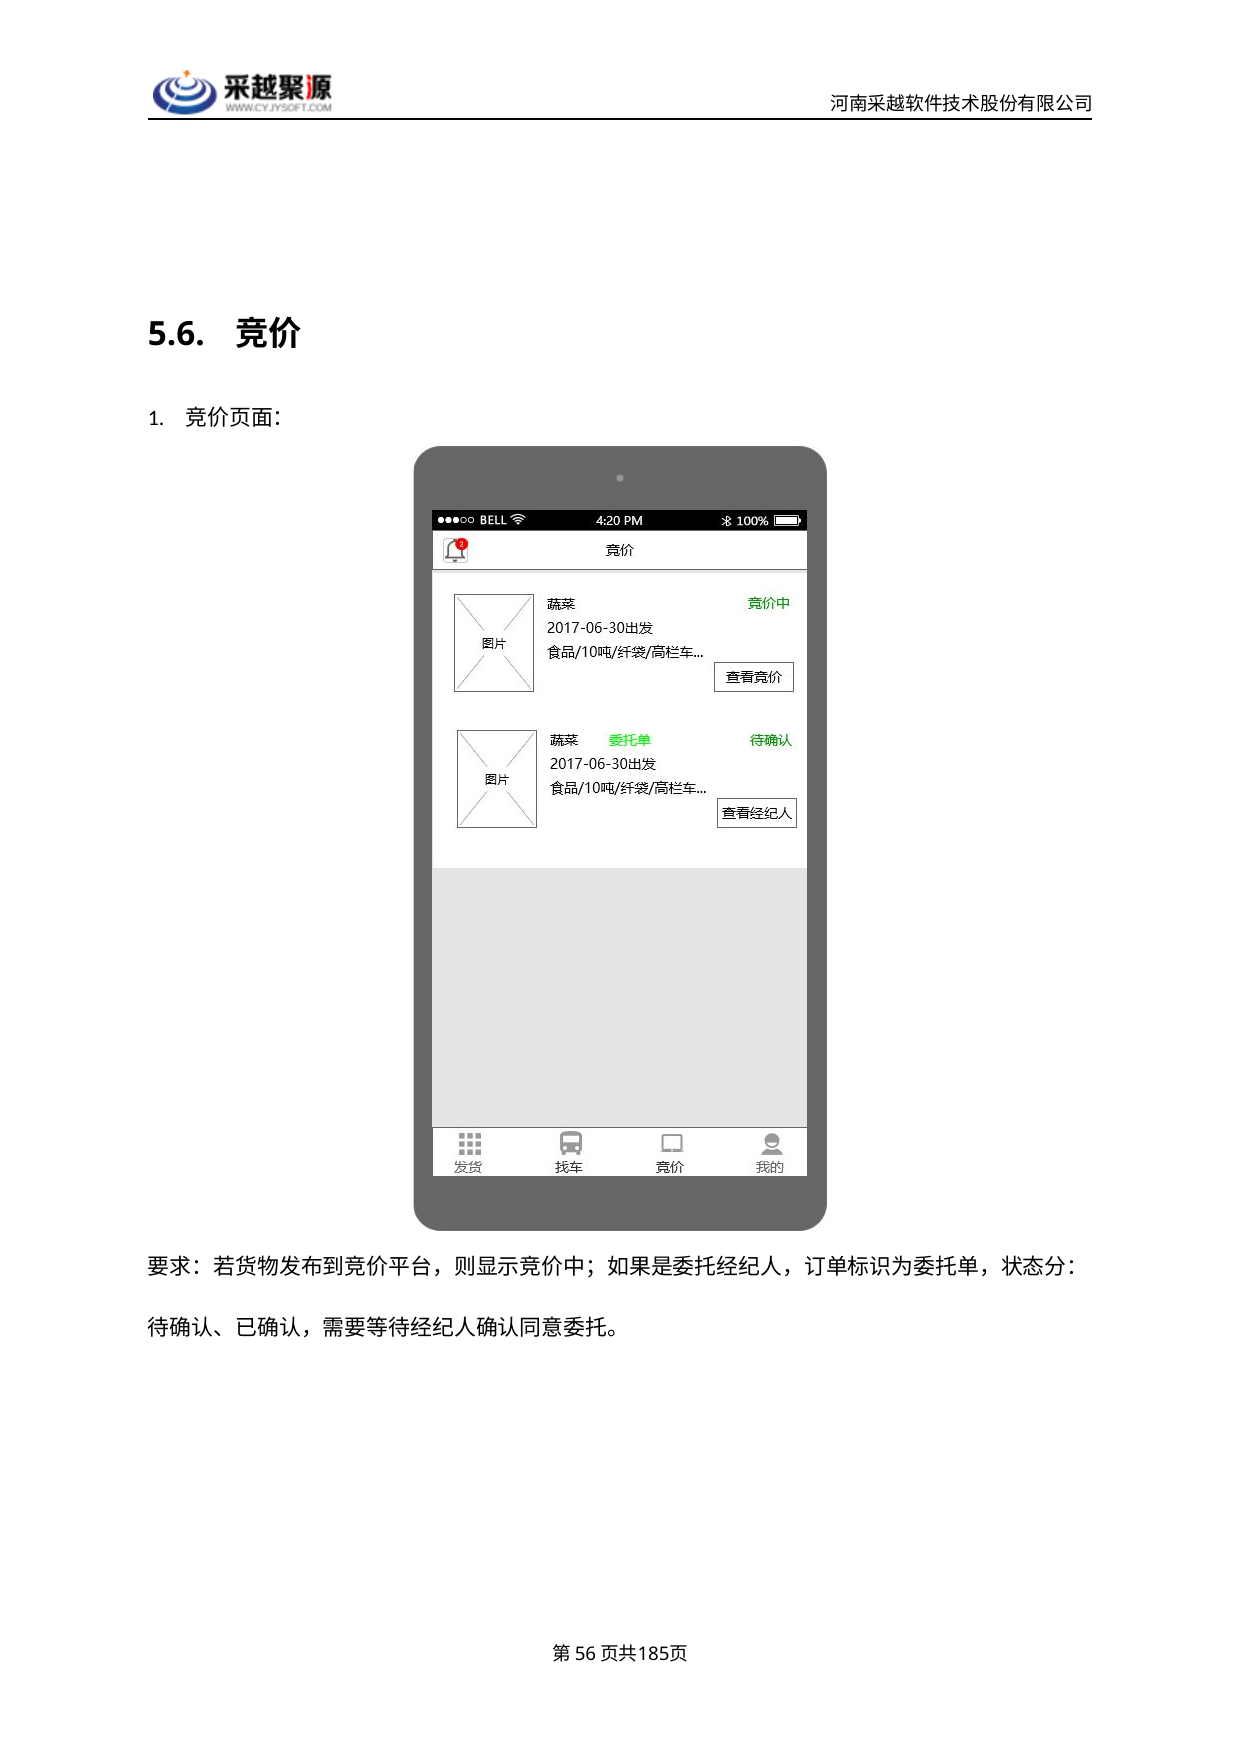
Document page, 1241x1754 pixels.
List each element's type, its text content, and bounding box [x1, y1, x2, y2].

list 竞价页面： [148, 386, 1092, 446]
subtitle 竞价 [148, 301, 1092, 362]
picture [153, 70, 333, 118]
picture [413, 446, 827, 1231]
text 要求：若货物发布到竞价平台，则显示竞价中；如果是委托经纪人，订单标识为委托单，状态分：待确认、已确认，需要等待经纪人确认同意委托。 [148, 1234, 1092, 1356]
